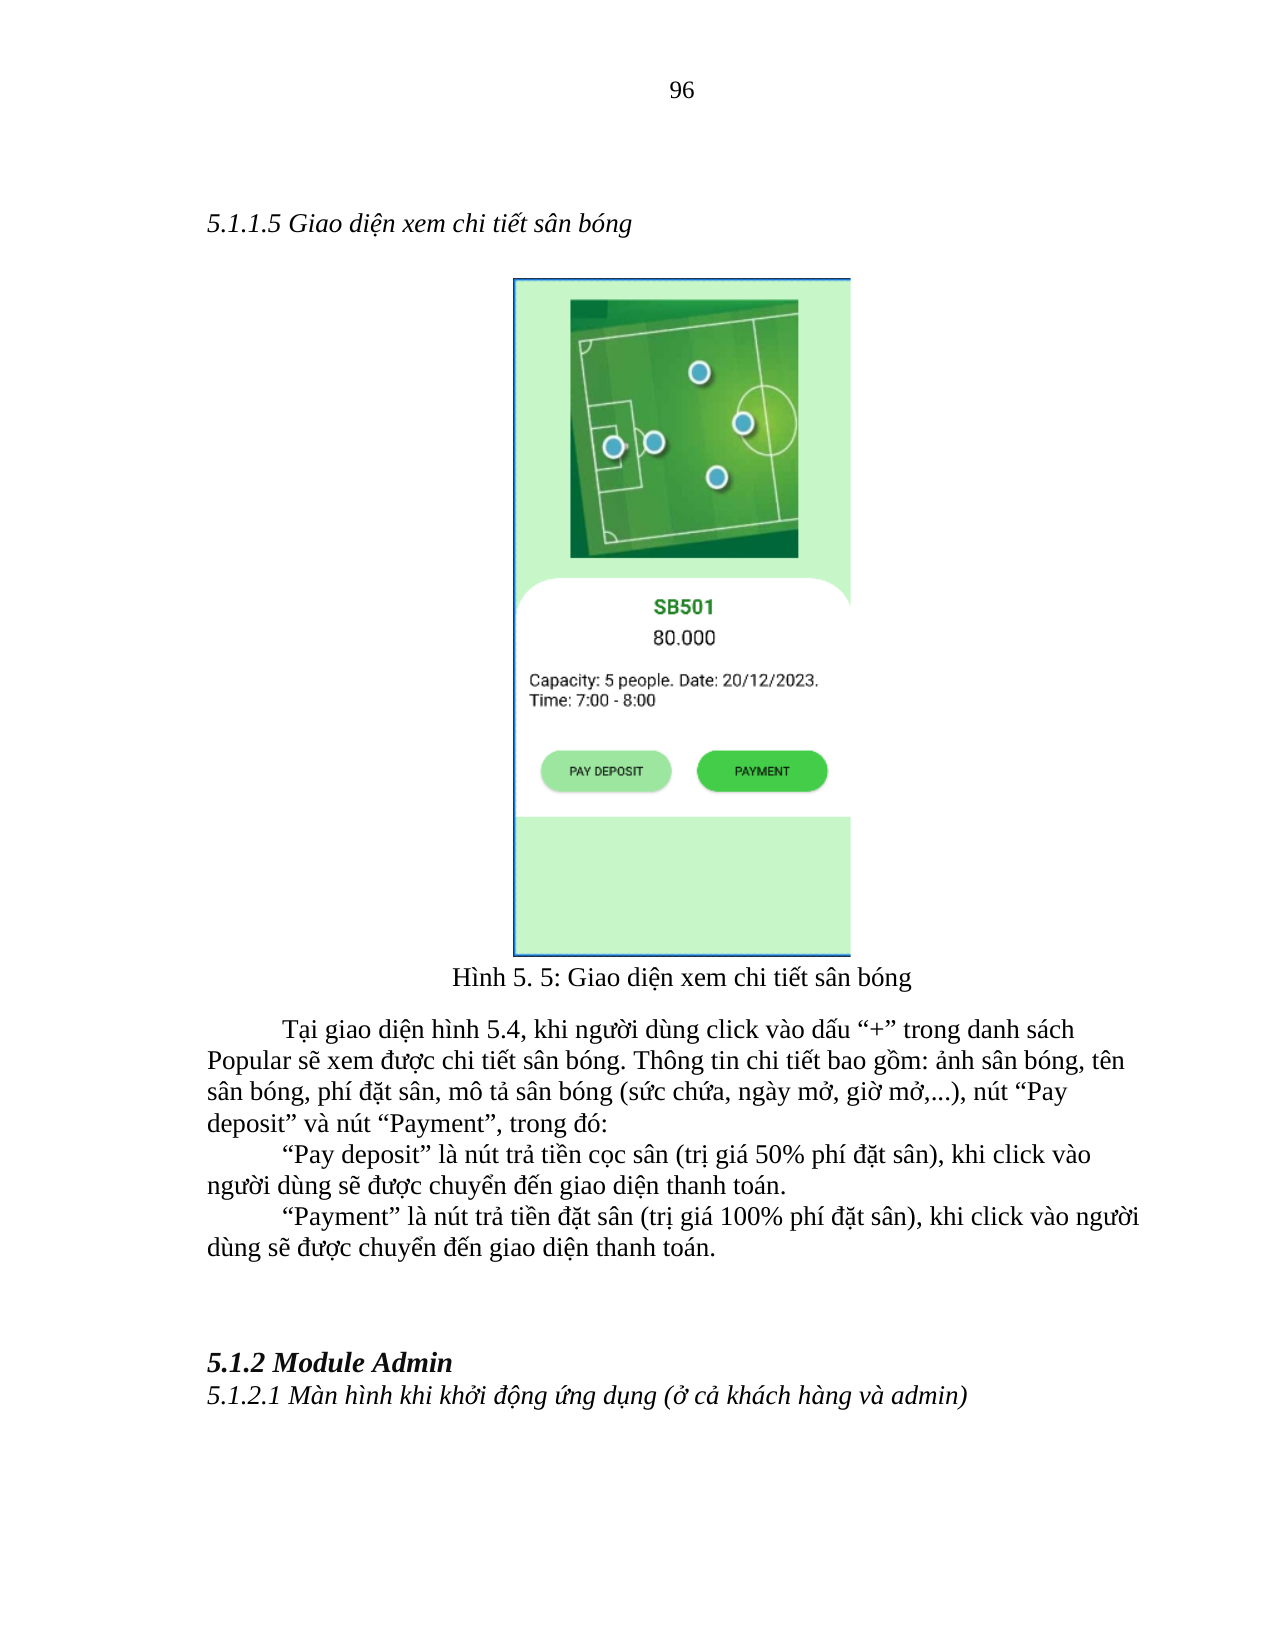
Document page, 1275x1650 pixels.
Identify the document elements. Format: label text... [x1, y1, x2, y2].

text 5.1.1.5 Giao diện xem chi tiết sân bóng [207, 207, 1157, 238]
text 5.1.2.1 Màn hình khi khởi động ứng dụng (ở cả khách hàng và admin) [207, 1379, 1157, 1410]
subtitle 5.1.2 Module Admin [207, 1346, 1157, 1379]
picture [513, 278, 851, 957]
text “Payment” là nút trả tiền đặt sân (trị giá 100% phí đặt sân), khi click vào người dùng sẽ được chuyển đến giao diện thanh toán. [207, 1200, 1157, 1262]
text “Pay deposit” là nút trả tiền cọc sân (trị giá 50% phí đặt sân), khi click vào người dùng sẽ được chuyển đến giao diện thanh toán. [207, 1138, 1157, 1200]
text Hình 5. 5: Giao diện xem chi tiết sân bóng [207, 961, 1157, 992]
text Tại giao diện hình 5.4, khi người dùng click vào dấu “+” trong danh sách Popular sẽ xem được chi tiết sân bóng. Thông tin chi tiết bao gồm: ảnh sân bóng, tên sân bóng, phí đặt sân, mô tả sân bóng (sức chứa, ngày mở, giờ mở,...), nút “Pay deposit” và nút “Payment”, trong đó: [207, 1013, 1157, 1138]
